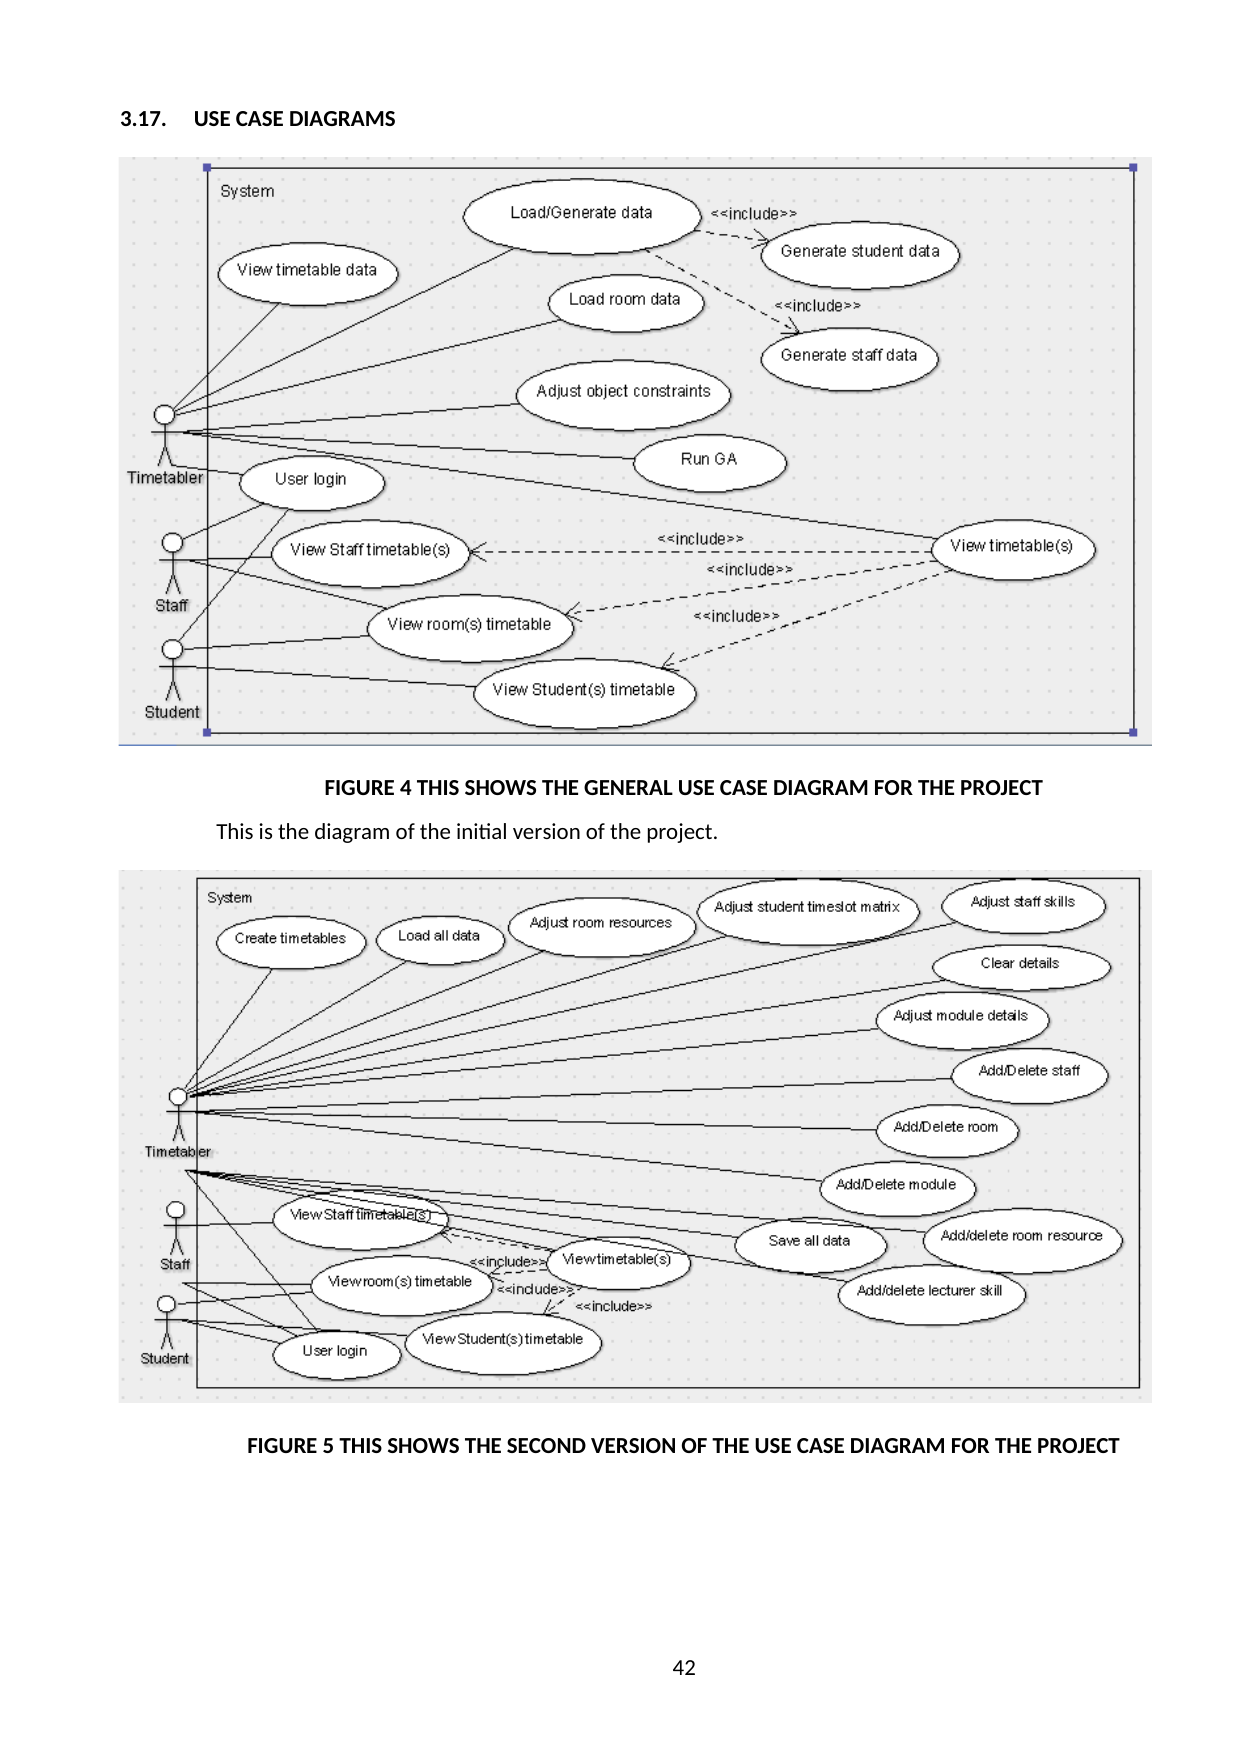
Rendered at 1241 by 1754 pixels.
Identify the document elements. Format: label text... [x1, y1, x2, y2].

text This is the diagram of the initial version of the project. [216, 814, 1152, 845]
picture [118, 870, 1152, 1403]
text Figure 5 this shows the second version of the use case diagram for the project [216, 1427, 1152, 1459]
picture [118, 157, 1152, 746]
text Figure 4 this shows the general use case diagram for the project [216, 770, 1152, 801]
subtitle Use case diagrams [120, 101, 1152, 132]
